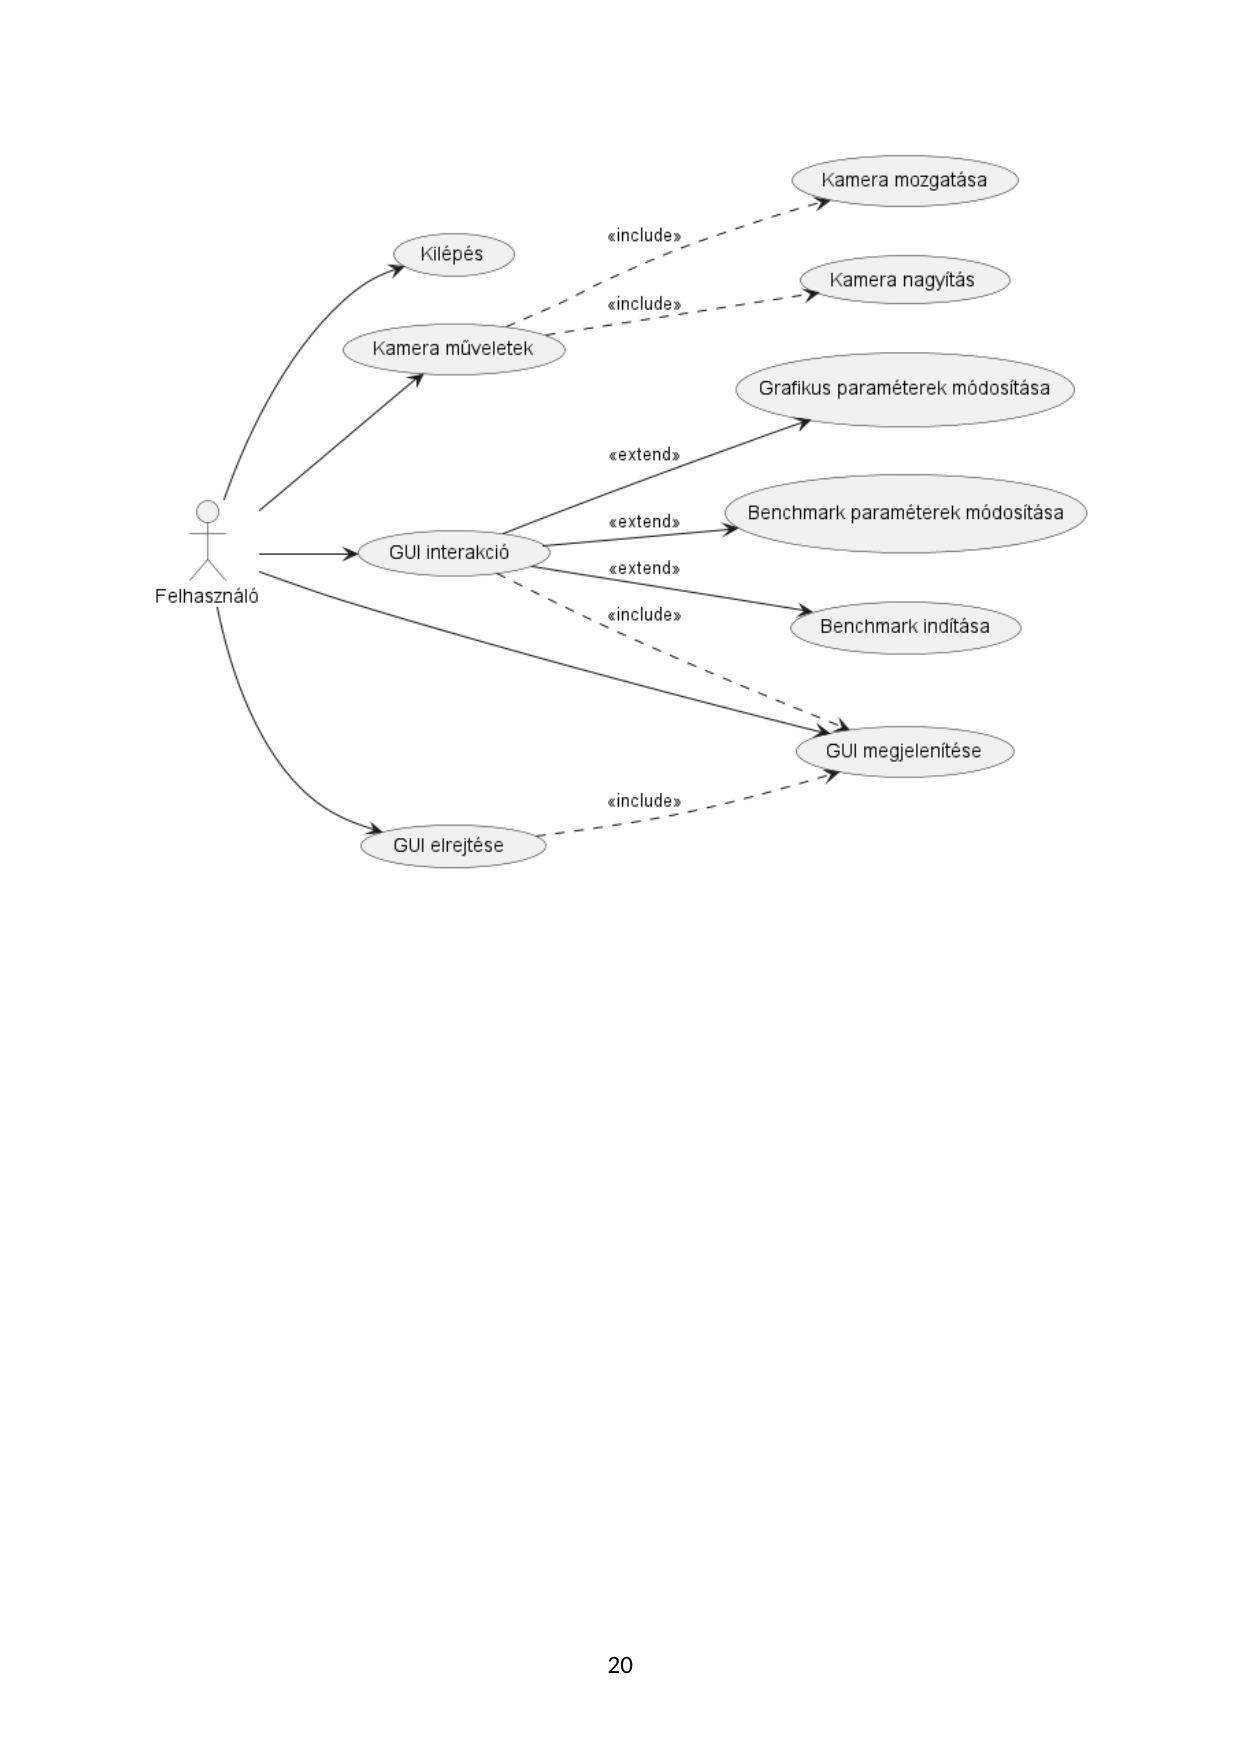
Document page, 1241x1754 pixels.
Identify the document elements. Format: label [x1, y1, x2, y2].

picture [147, 147, 1093, 874]
